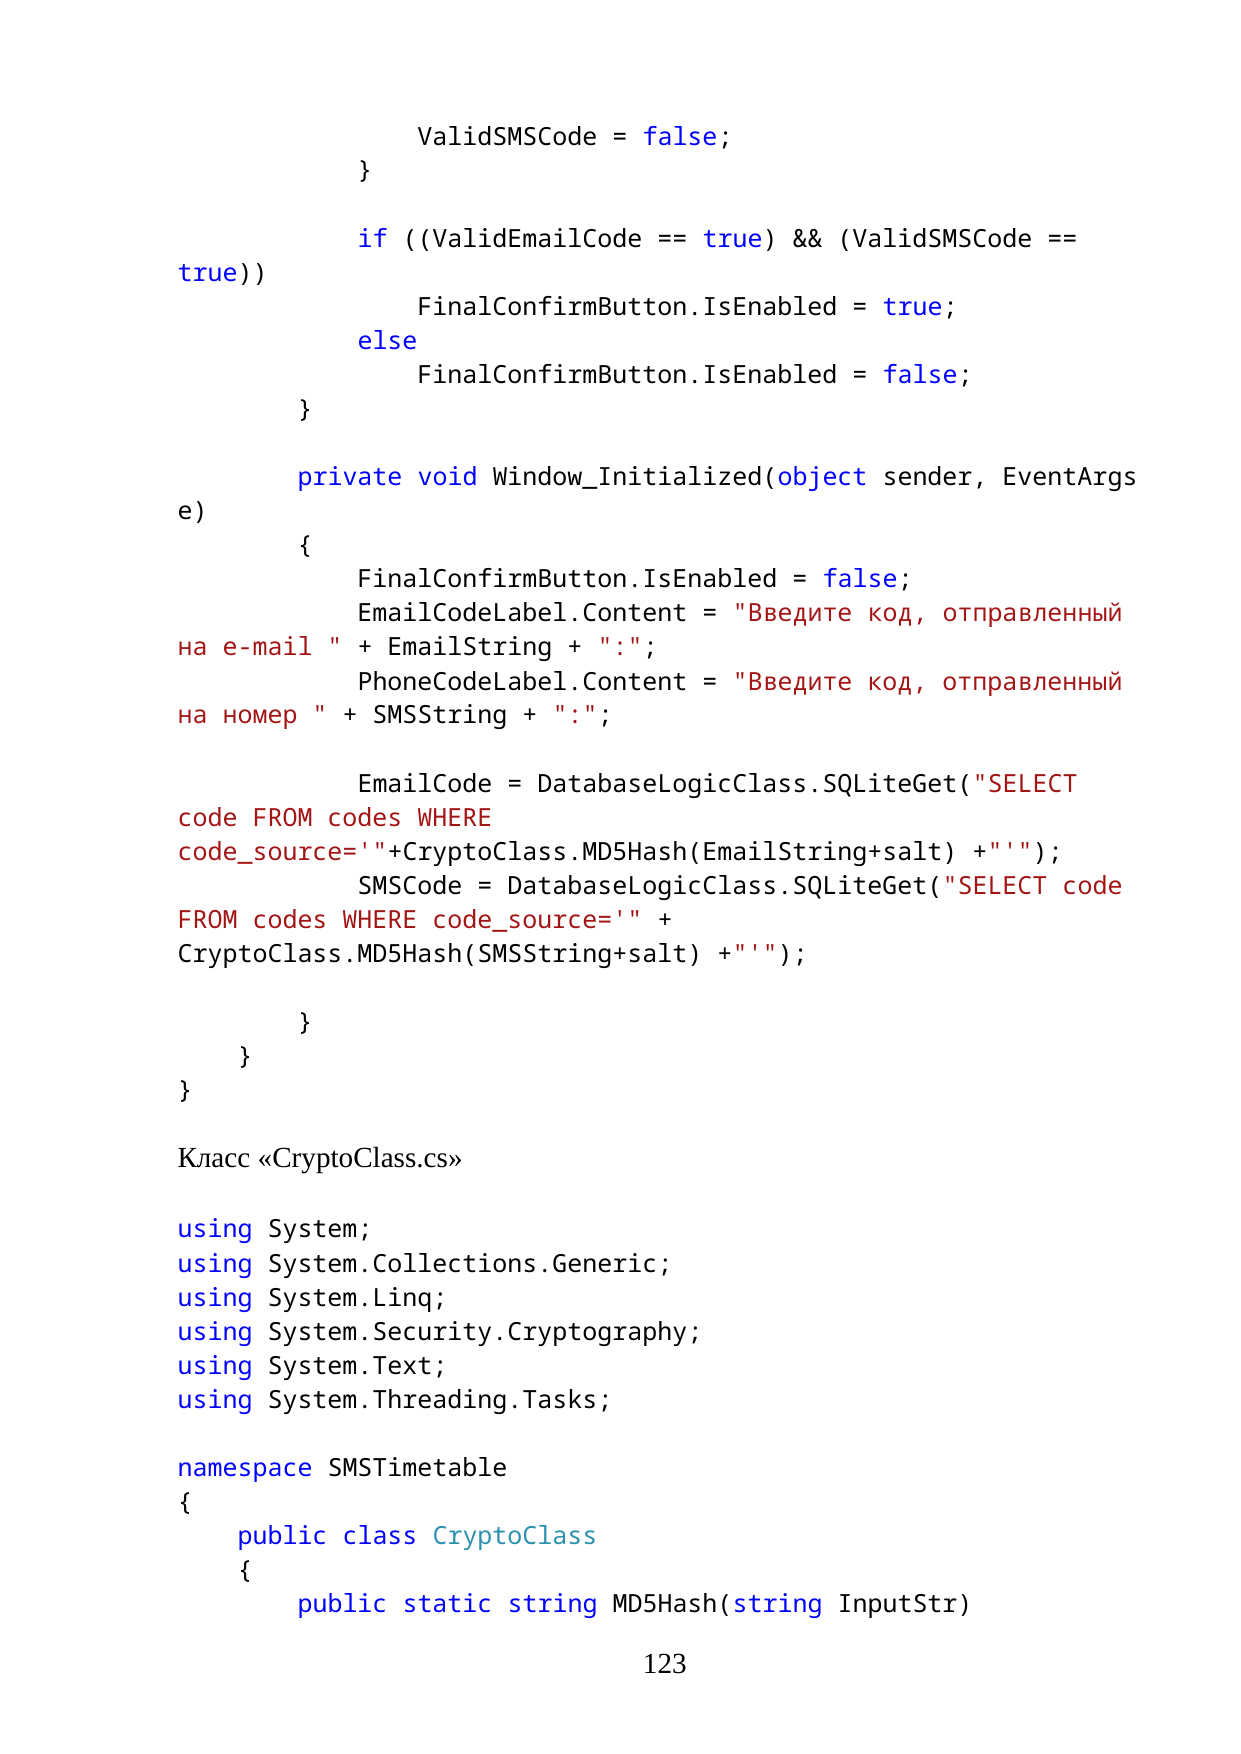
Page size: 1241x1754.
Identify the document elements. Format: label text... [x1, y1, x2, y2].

text FinalConfirmButton.IsEnabled = true; [177, 288, 1152, 322]
text using System.Threading.Tasks; [177, 1381, 1152, 1416]
text private void Window_Initialized(object sender, EventArgs e) [177, 459, 1152, 527]
text { [177, 527, 1152, 561]
text } [177, 391, 1152, 425]
text { [177, 1552, 1152, 1586]
text EmailCode = DatabaseLogicClass.SQLiteGet("SELECT code FROM codes WHERE code_source='"+CryptoClass.MD5Hash(EmailString+salt) +"'"); [177, 765, 1152, 867]
text else [177, 322, 1152, 357]
text public static string MD5Hash(string InputStr) [177, 1586, 1152, 1620]
text Класс «CryptoClass.cs» [177, 1140, 1152, 1173]
text FinalConfirmButton.IsEnabled = false; [177, 357, 1152, 391]
text EmailCodeLabel.Content = "Введите код, отправленный на e-mail " + EmailString + ":"; [177, 595, 1152, 663]
text if ((ValidEmailCode == true) && (ValidSMSCode == true)) [177, 220, 1152, 288]
text ValidSMSCode = false; [177, 118, 1152, 152]
text using System.Security.Cryptography; [177, 1313, 1152, 1347]
text using System.Text; [177, 1347, 1152, 1381]
text FinalConfirmButton.IsEnabled = false; [177, 561, 1152, 595]
text } [177, 1038, 1152, 1072]
text using System.Collections.Generic; [177, 1245, 1152, 1279]
text } [177, 1004, 1152, 1038]
text } [177, 152, 1152, 186]
text namespace SMSTimetable [177, 1449, 1152, 1484]
text SMSCode = DatabaseLogicClass.SQLiteGet("SELECT code FROM codes WHERE code_source='" + CryptoClass.MD5Hash(SMSString+salt) +"'"); [177, 867, 1152, 970]
text using System; [177, 1211, 1152, 1245]
text PhoneCodeLabel.Content = "Введите код, отправленный на номер " + SMSString + ":"; [177, 663, 1152, 731]
text { [177, 1484, 1152, 1518]
text public class CryptoClass [177, 1518, 1152, 1552]
text using System.Linq; [177, 1279, 1152, 1313]
text } [177, 1072, 1152, 1106]
